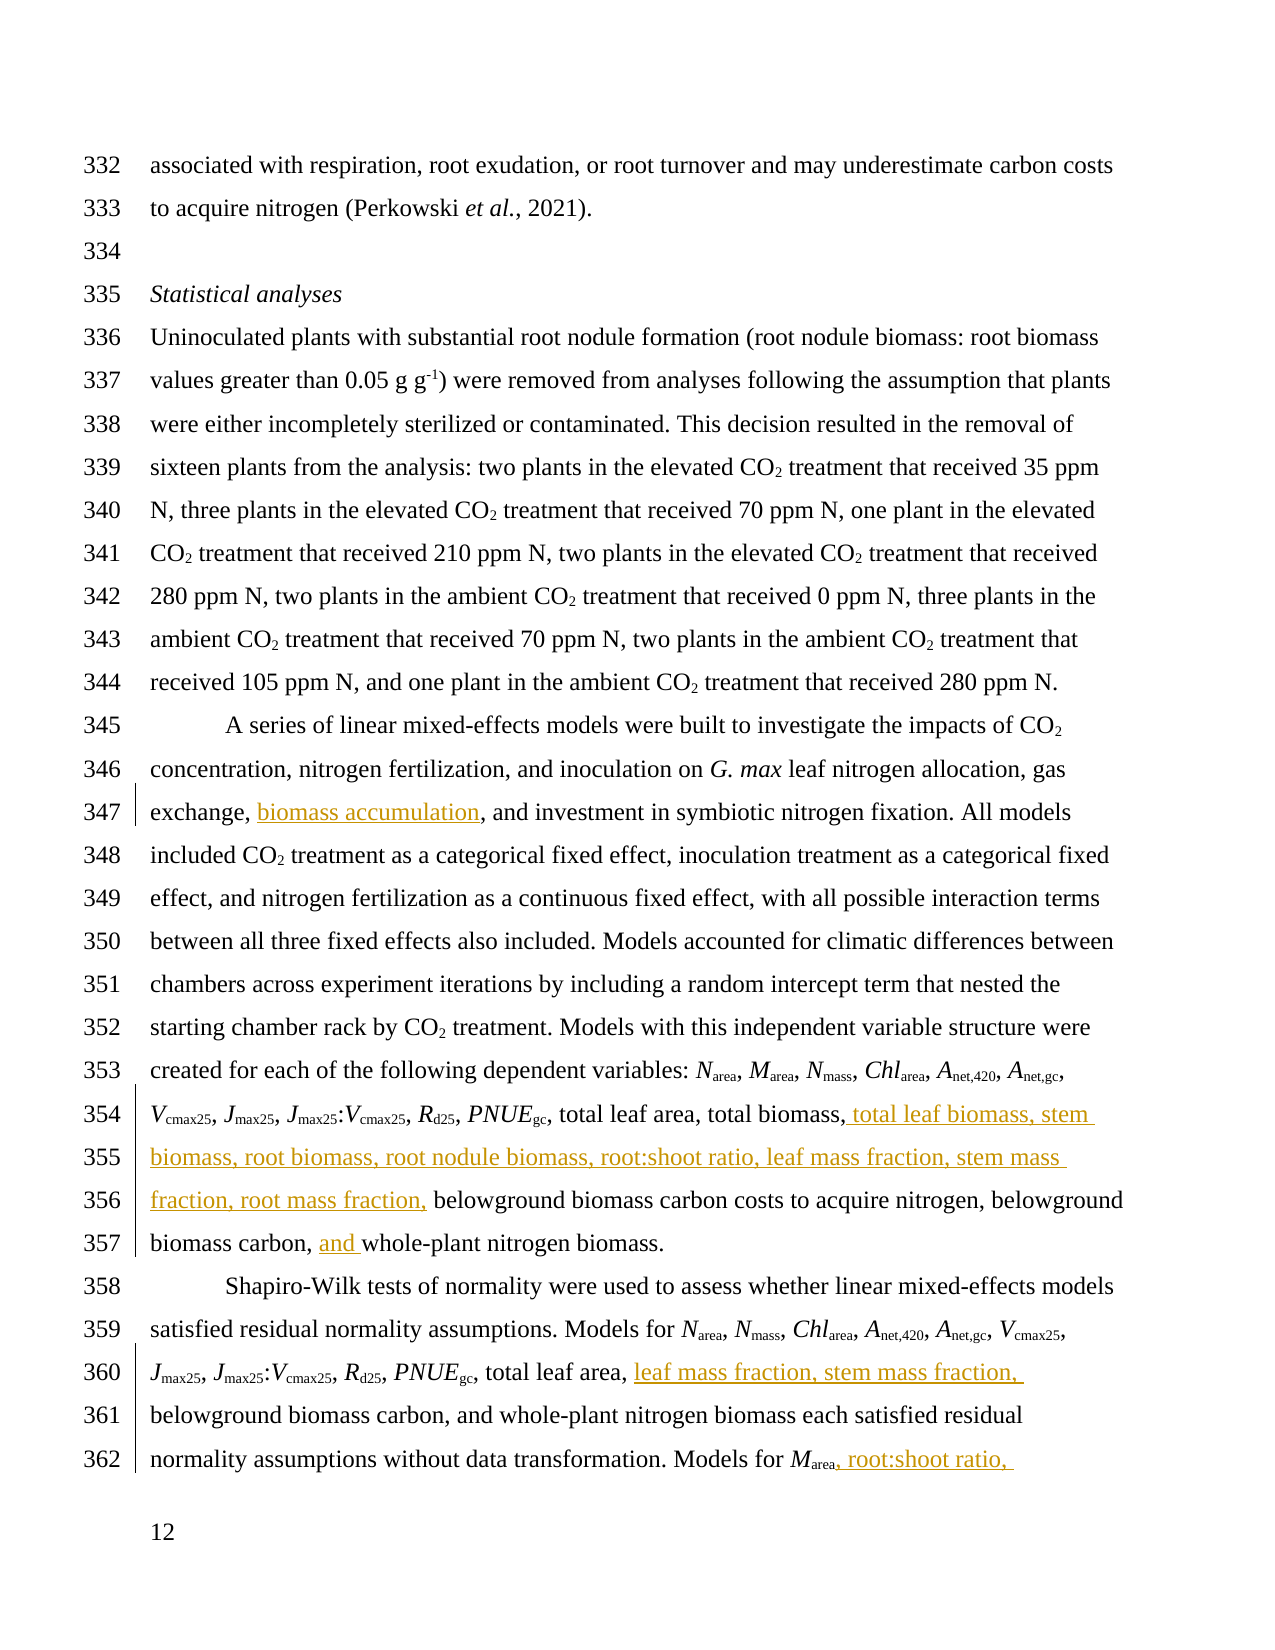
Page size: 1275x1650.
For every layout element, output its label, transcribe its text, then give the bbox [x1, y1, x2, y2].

text Uninoculated plants with substantial root nodule formation (root nodule biomass: root biomass values greater than 0.05 g g-1) were removed from analyses following the assumption that plants were either incompletely sterilized or contaminated. This decision resulted in the removal of sixteen plants from the analysis: two plants in the elevated CO2 treatment that received 35 ppm N, three plants in the elevated CO2 treatment that received 70 ppm N, one plant in the elevated CO2 treatment that received 210 ppm N, two plants in the elevated CO2 treatment that received 280 ppm N, two plants in the ambient CO2 treatment that received 0 ppm N, three plants in the ambient CO2 treatment that received 70 ppm N, two plants in the ambient CO2 treatment that received 105 ppm N, and one plant in the ambient CO2 treatment that received 280 ppm N. [150, 322, 1125, 696]
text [150, 1271, 1125, 1472]
text A series of linear mixed-effects models were built to investigate the impacts of CO2 concentration, nitrogen fertilization, and inoculation on G. max leaf nitrogen allocation, gas exchange, , and investment in symbiotic nitrogen fixation. All models included CO2 treatment as a categorical fixed effect, inoculation treatment as a categorical fixed effect, and nitrogen fertilization as a continuous fixed effect, with all possible interaction terms between all three fixed effects also included. Models accounted for climatic differences between chambers across experiment iterations by including a random intercept term that nested the starting chamber rack by CO2 treatment. Models with this independent variable structure were created for each of the following dependent variables: Narea, Marea, Nmass, Chlarea, Anet,420, Anet,gc, Vcmax25, Jmax25, Jmax25:Vcmax25, Rd25, PNUEgc, total leaf area, total biomass, belowground biomass carbon costs to acquire nitrogen, belowground biomass carbon, whole-plant nitrogen biomass. [150, 711, 1125, 1257]
text Statistical analyses [150, 279, 1125, 308]
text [150, 150, 1125, 222]
